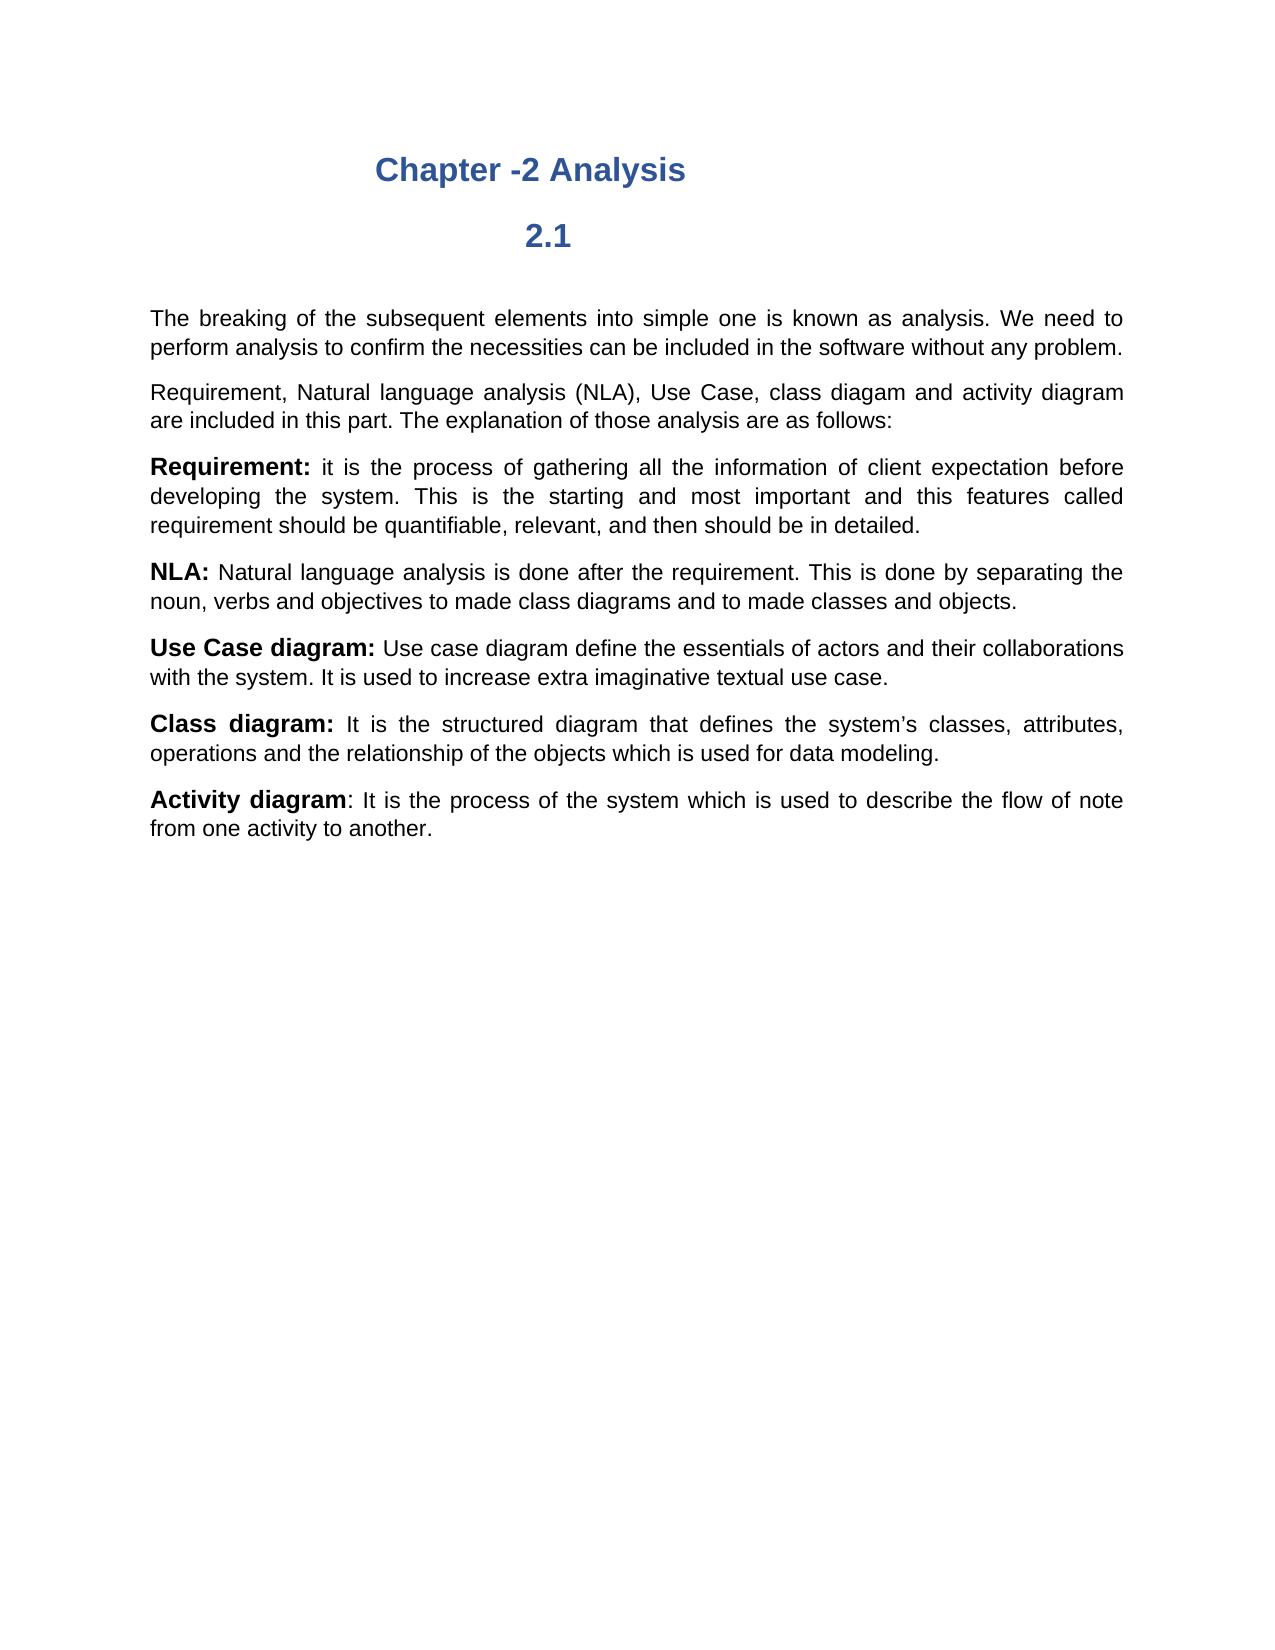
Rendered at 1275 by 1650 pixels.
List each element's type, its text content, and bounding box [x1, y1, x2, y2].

text Requirement: it is the process of gathering all the information of client expectation before developing the system. This is the starting and most important and this features called requirement should be quantifiable, relevant, and then should be in detailed. [150, 452, 1125, 538]
text NLA: Natural language analysis is done after the requirement. This is done by separating the noun, verbs and objectives to made class diagrams and to made classes and objects. [150, 557, 1125, 614]
subtitle Chapter -2 Analysis [300, 150, 1125, 188]
text Activity diagram: It is the process of the system which is used to describe the flow of note from one activity to another. [150, 784, 1125, 842]
text Use Case diagram: Use case diagram define the essentials of actors and their collaborations with the system. It is used to increase extra imaginative textual use case. [150, 633, 1125, 690]
subtitle 2.1 [150, 216, 1125, 255]
text Requirement, Natural language analysis (NLA), Use Case, class diagam and activity diagram are included in this part. The explanation of those analysis are as follows: [150, 379, 1125, 434]
text Class diagram: It is the structured diagram that defines the system’s classes, attributes, operations and the relationship of the objects which is used for data modeling. [150, 709, 1125, 766]
text The breaking of the subsequent elements into simple one is known as analysis. We need to perform analysis to confirm the necessities can be included in the software without any problem. [150, 305, 1125, 360]
